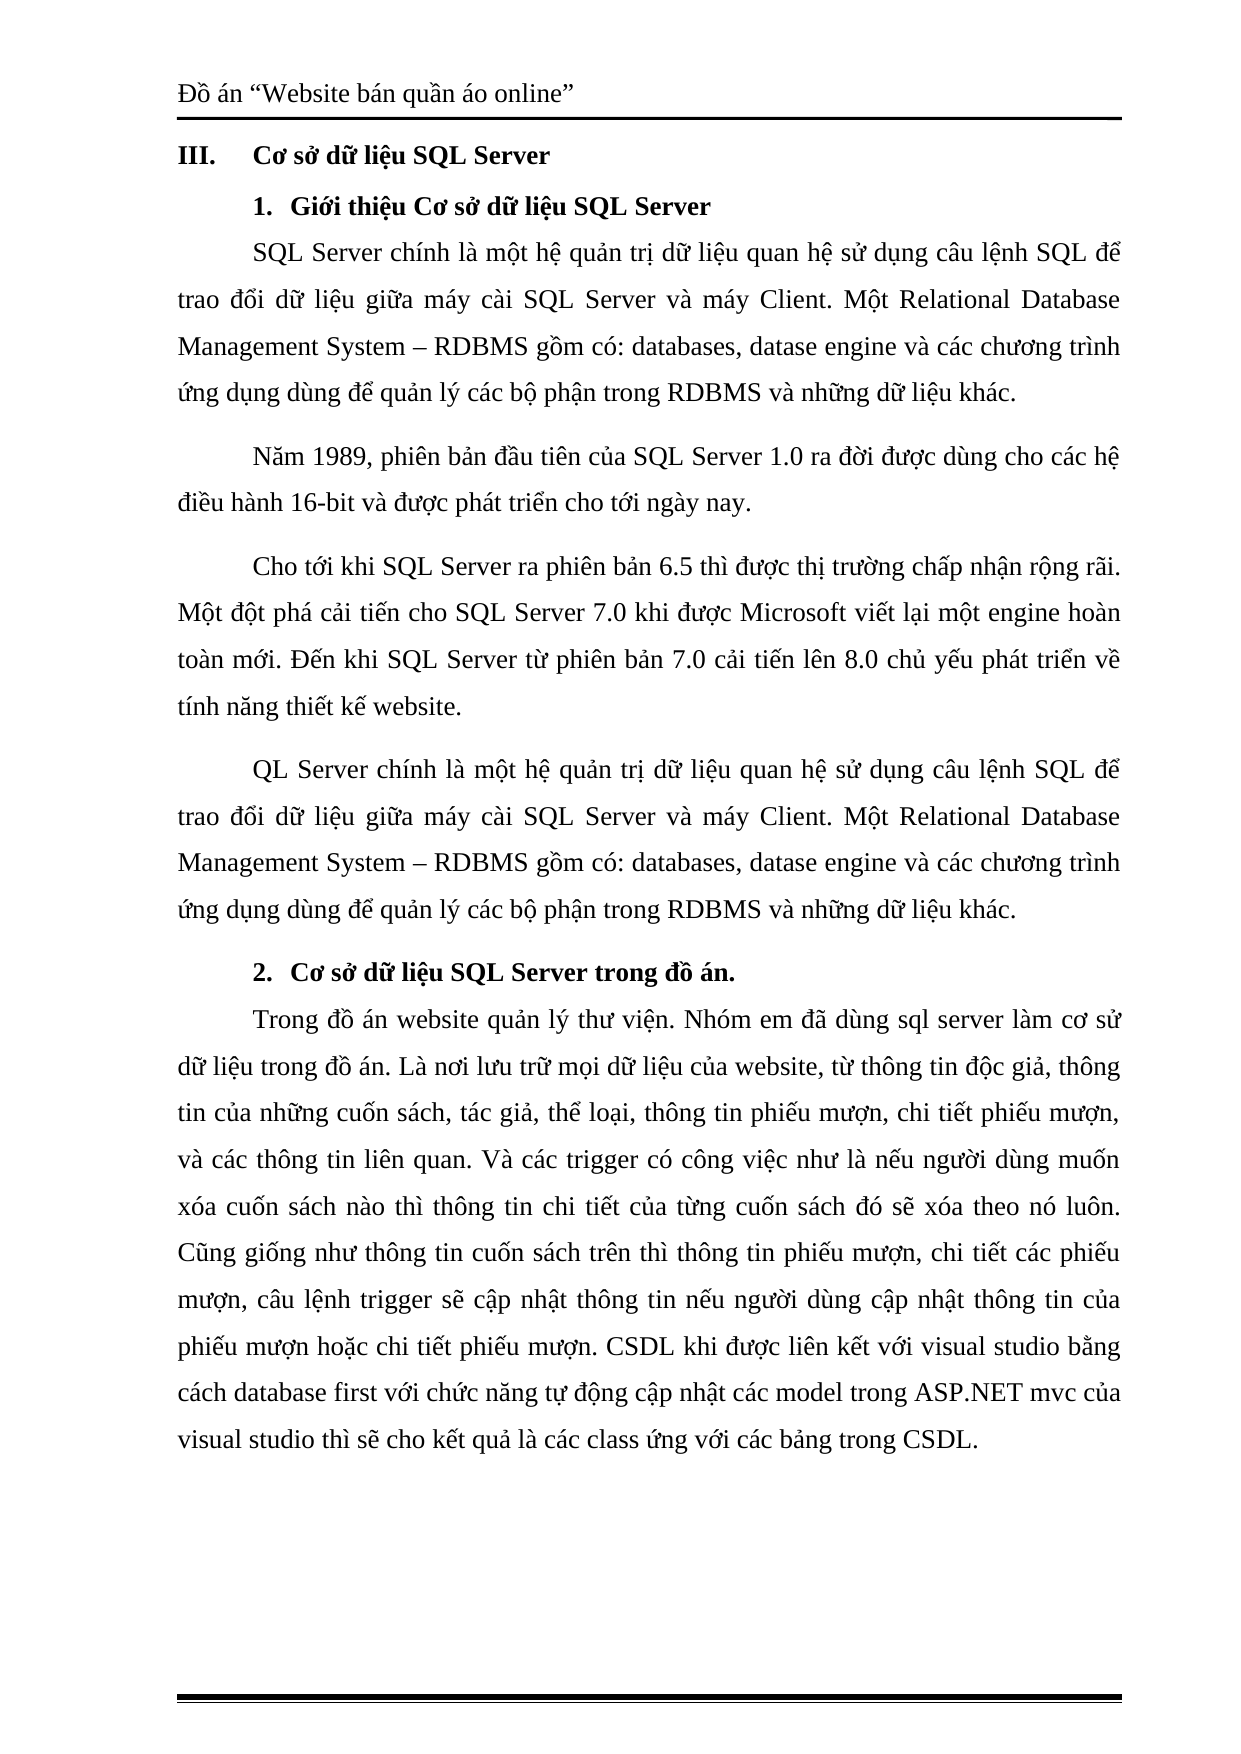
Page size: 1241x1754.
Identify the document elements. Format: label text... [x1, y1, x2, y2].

text Cho tới khi SQL Server ra phiên bản 6.5 thì được thị trường chấp nhận rộng rãi. Một đột phá cải tiến cho SQL Server 7.0 khi được Microsoft viết lại một engine hoàn toàn mới. Đến khi SQL Server từ phiên bản 7.0 cải tiến lên 8.0 chủ yếu phát triển về tính năng thiết kế website. [177, 550, 1122, 721]
subtitle Cơ sở dữ liệu SQL Server trong đồ án. [252, 957, 1122, 988]
text Năm 1989, phiên bản đầu tiên của SQL Server 1.0 ra đời được dùng cho các hệ điều hành 16-bit và được phát triển cho tới ngày nay. [177, 440, 1122, 518]
text QL Server chính là một hệ quản trị dữ liệu quan hệ sử dụng câu lệnh SQL để trao đổi dữ liệu giữa máy cài SQL Server và máy Client. Một Relational Database Management System – RDBMS gồm có: databases, datase engine và các chương trình ứng dụng dùng để quản lý các bộ phận trong RDBMS và những dữ liệu khác. [177, 753, 1122, 924]
text SQL Server chính là một hệ quản trị dữ liệu quan hệ sử dụng câu lệnh SQL để trao đổi dữ liệu giữa máy cài SQL Server và máy Client. Một Relational Database Management System – RDBMS gồm có: databases, datase engine và các chương trình ứng dụng dùng để quản lý các bộ phận trong RDBMS và những dữ liệu khác. [177, 237, 1122, 408]
text Trong đồ án website quản lý thư viện. Nhóm em đã dùng sql server làm cơ sử dữ liệu trong đồ án. Là nơi lưu trữ mọi dữ liệu của website, từ thông tin độc giả, thông tin của những cuốn sách, tác giả, thể loại, thông tin phiếu mượn, chi tiết phiếu mượn, và các thông tin liên quan. Và các trigger có công việc như là nếu người dùng muốn xóa cuốn sách nào thì thông tin chi tiết của từng cuốn sách đó sẽ xóa theo nó luôn. Cũng giống như thông tin cuốn sách trên thì thông tin phiếu mượn, chi tiết các phiếu mượn, câu lệnh trigger sẽ cập nhật thông tin nếu người dùng cập nhật thông tin của phiếu mượn hoặc chi tiết phiếu mượn. CSDL khi được liên kết với visual studio bằng cách database first với chức năng tự động cập nhật các model trong ASP.NET mvc của visual studio thì sẽ cho kết quả là các class ứng với các bảng trong CSDL. [177, 1003, 1122, 1454]
subtitle Cơ sở dữ liệu SQL Server [177, 139, 1122, 170]
subtitle Giới thiệu Cơ sở dữ liệu SQL Server [252, 190, 1122, 221]
